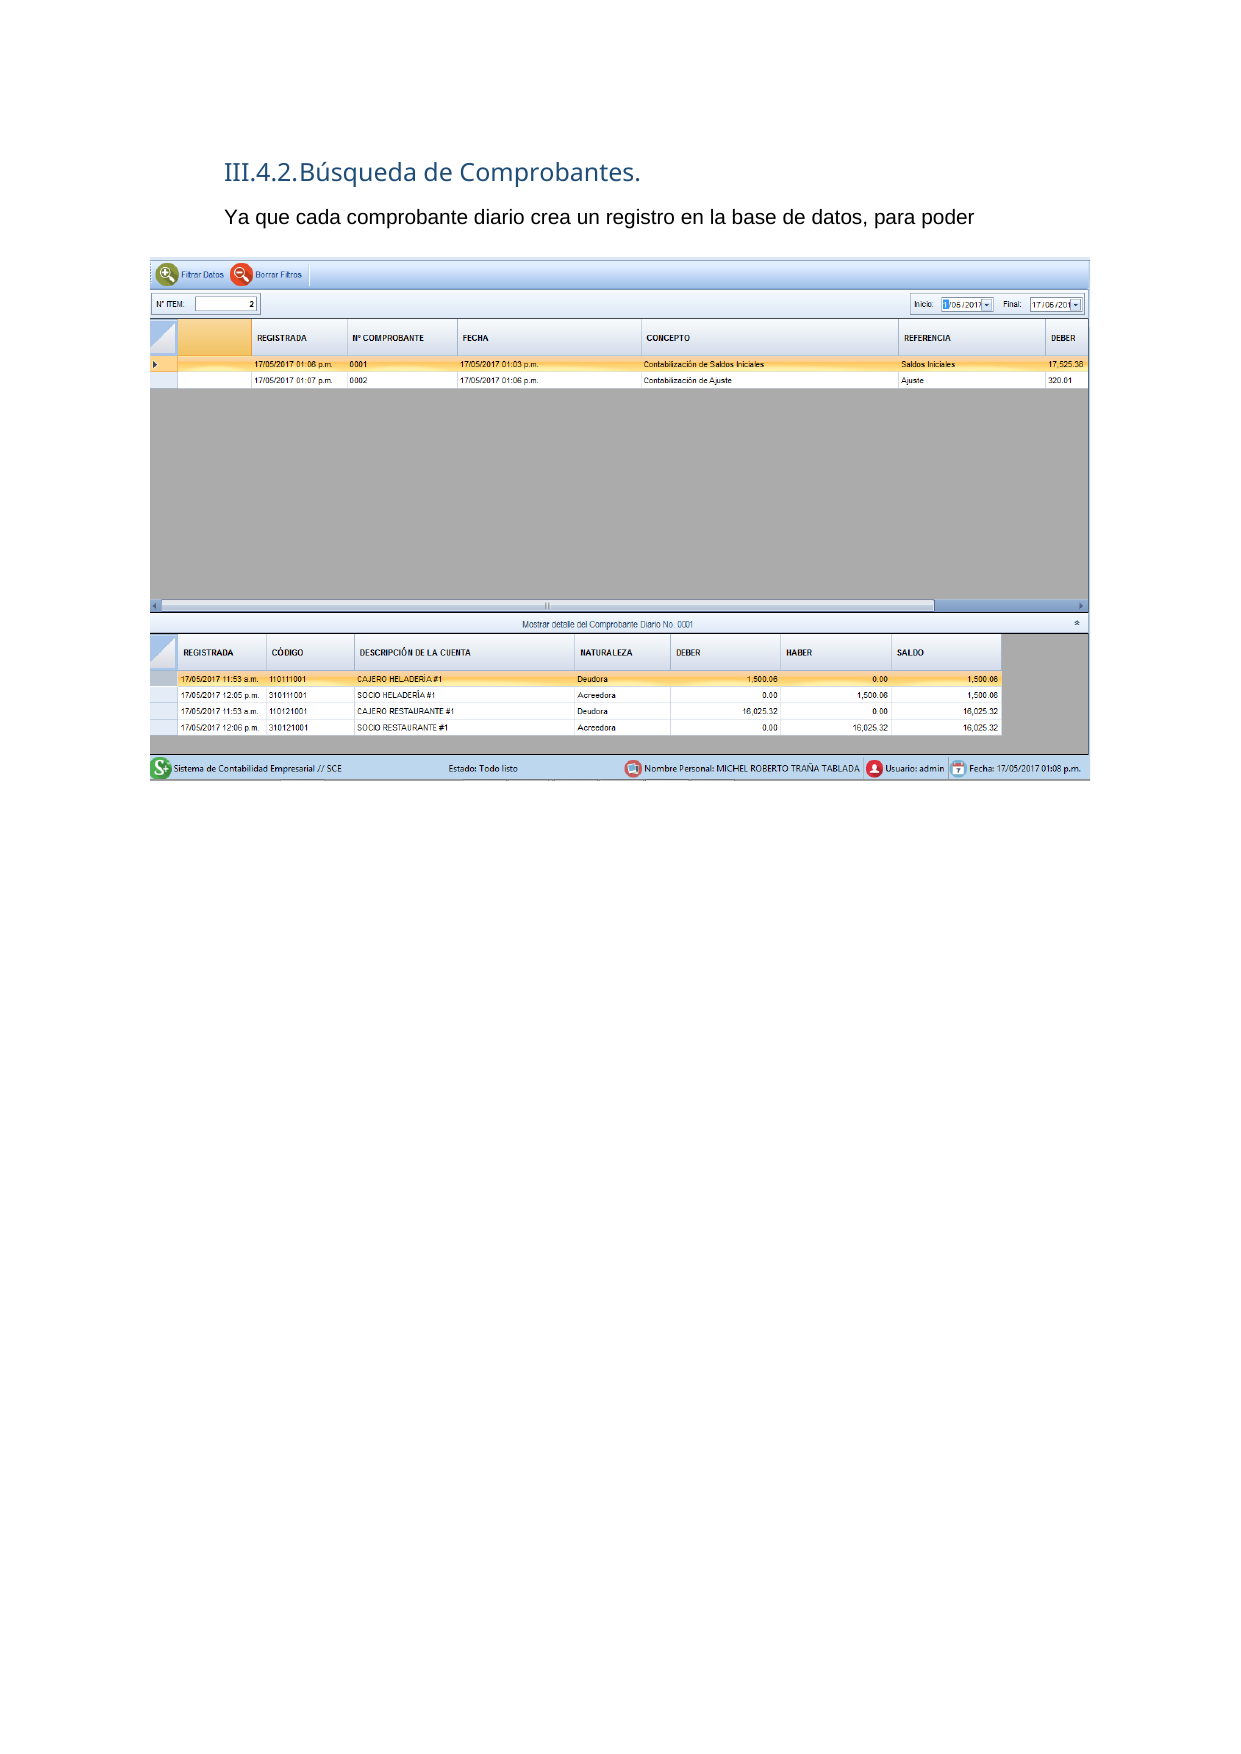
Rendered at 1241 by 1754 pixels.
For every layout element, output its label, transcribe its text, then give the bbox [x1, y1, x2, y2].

subtitle Búsqueda de Comprobantes. [224, 154, 1090, 188]
picture [150, 257, 1091, 781]
text Ya que cada comprobante diario crea un registro en la base de datos, para poder [150, 205, 1090, 229]
